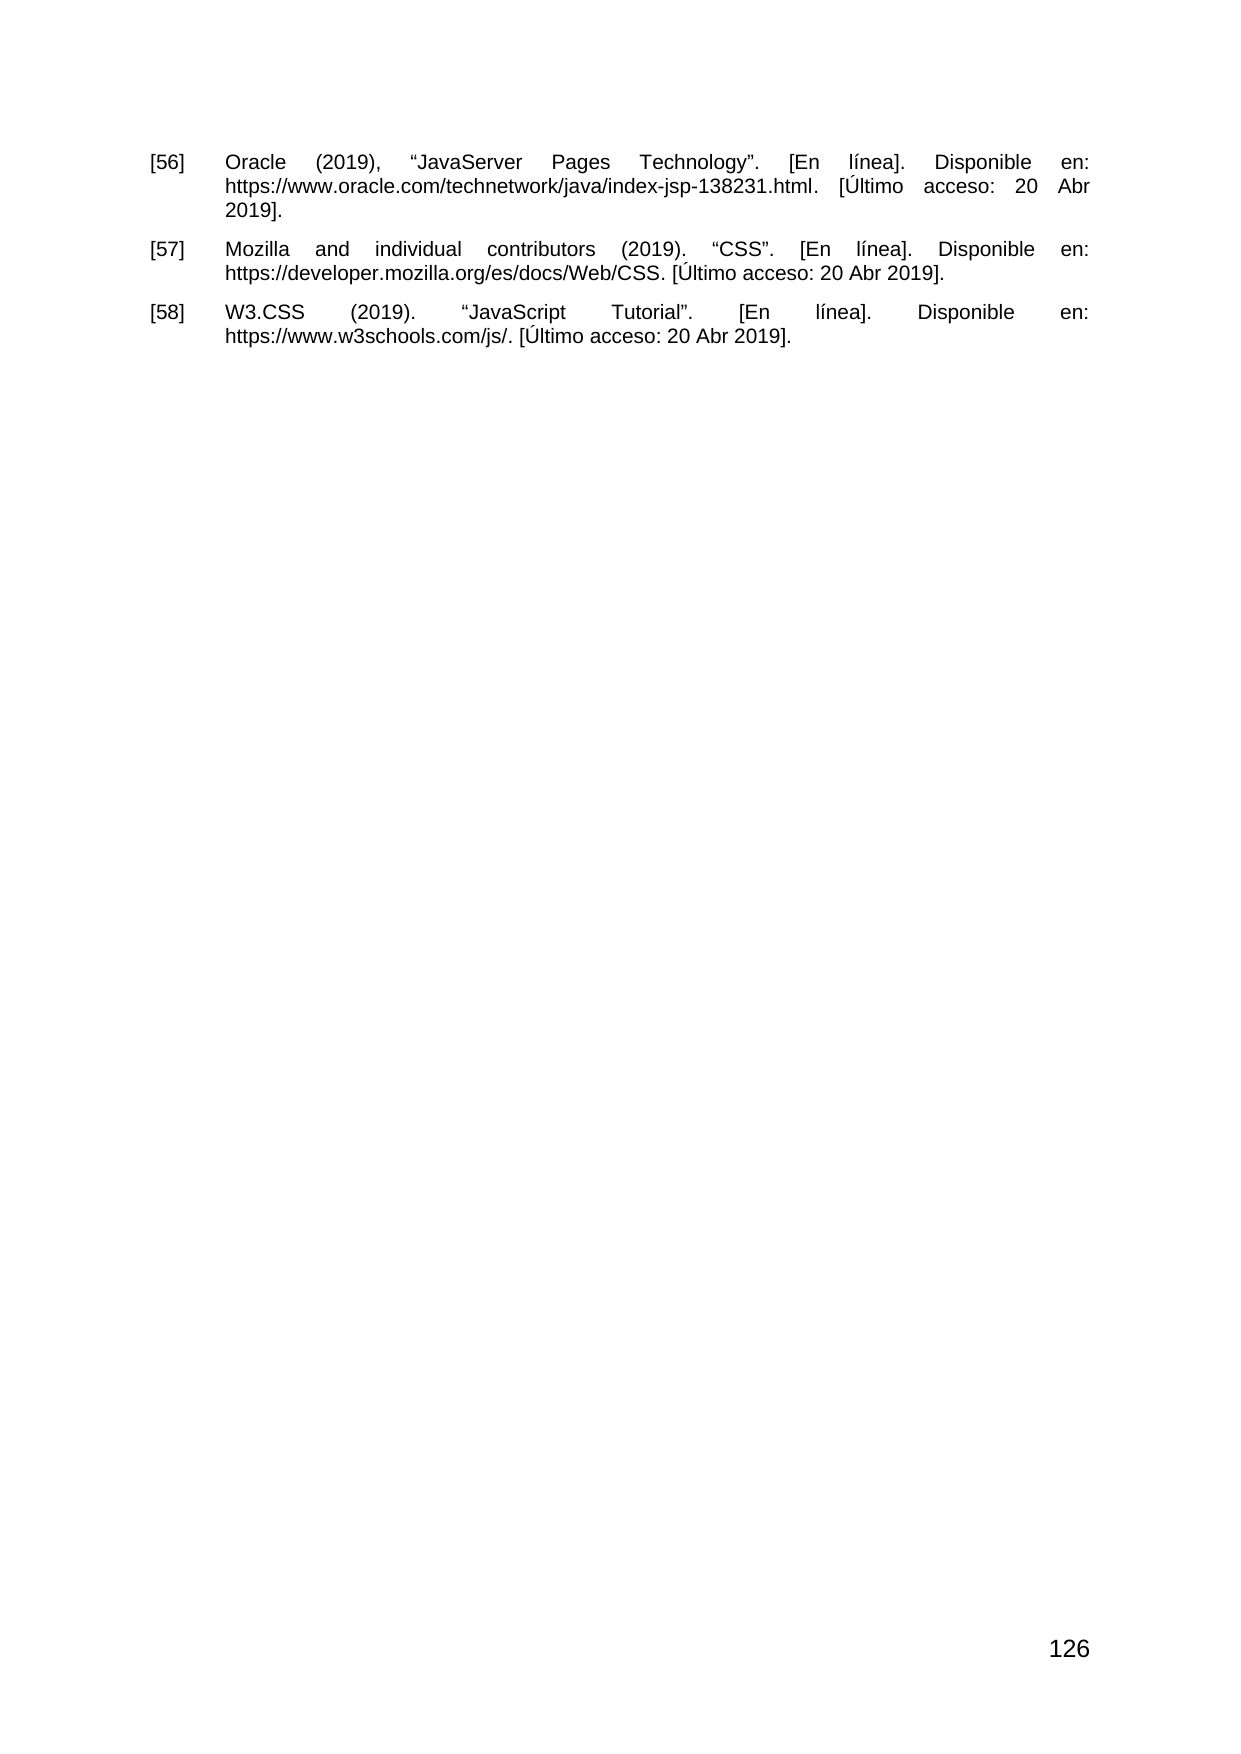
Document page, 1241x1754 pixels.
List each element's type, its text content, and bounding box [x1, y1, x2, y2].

text [58] W3.CSS (2019). “JavaScript Tutorial”. [En línea]. Disponible en: https://www.w3schools.com/js/. [Último acceso: 20 Abr 2019]. [150, 300, 1090, 348]
text [56] Oracle (2019), “JavaServer Pages Technology”. [En línea]. Disponible en: https://www.oracle.com/technetwork/java/index-jsp-138231.html. [Último acceso: 20 Abr 2019]. [150, 150, 1090, 222]
text [57] Mozilla and individual contributors (2019). “CSS”. [En línea]. Disponible en: https://developer.mozilla.org/es/docs/Web/CSS. [Último acceso: 20 Abr 2019]. [150, 237, 1090, 285]
